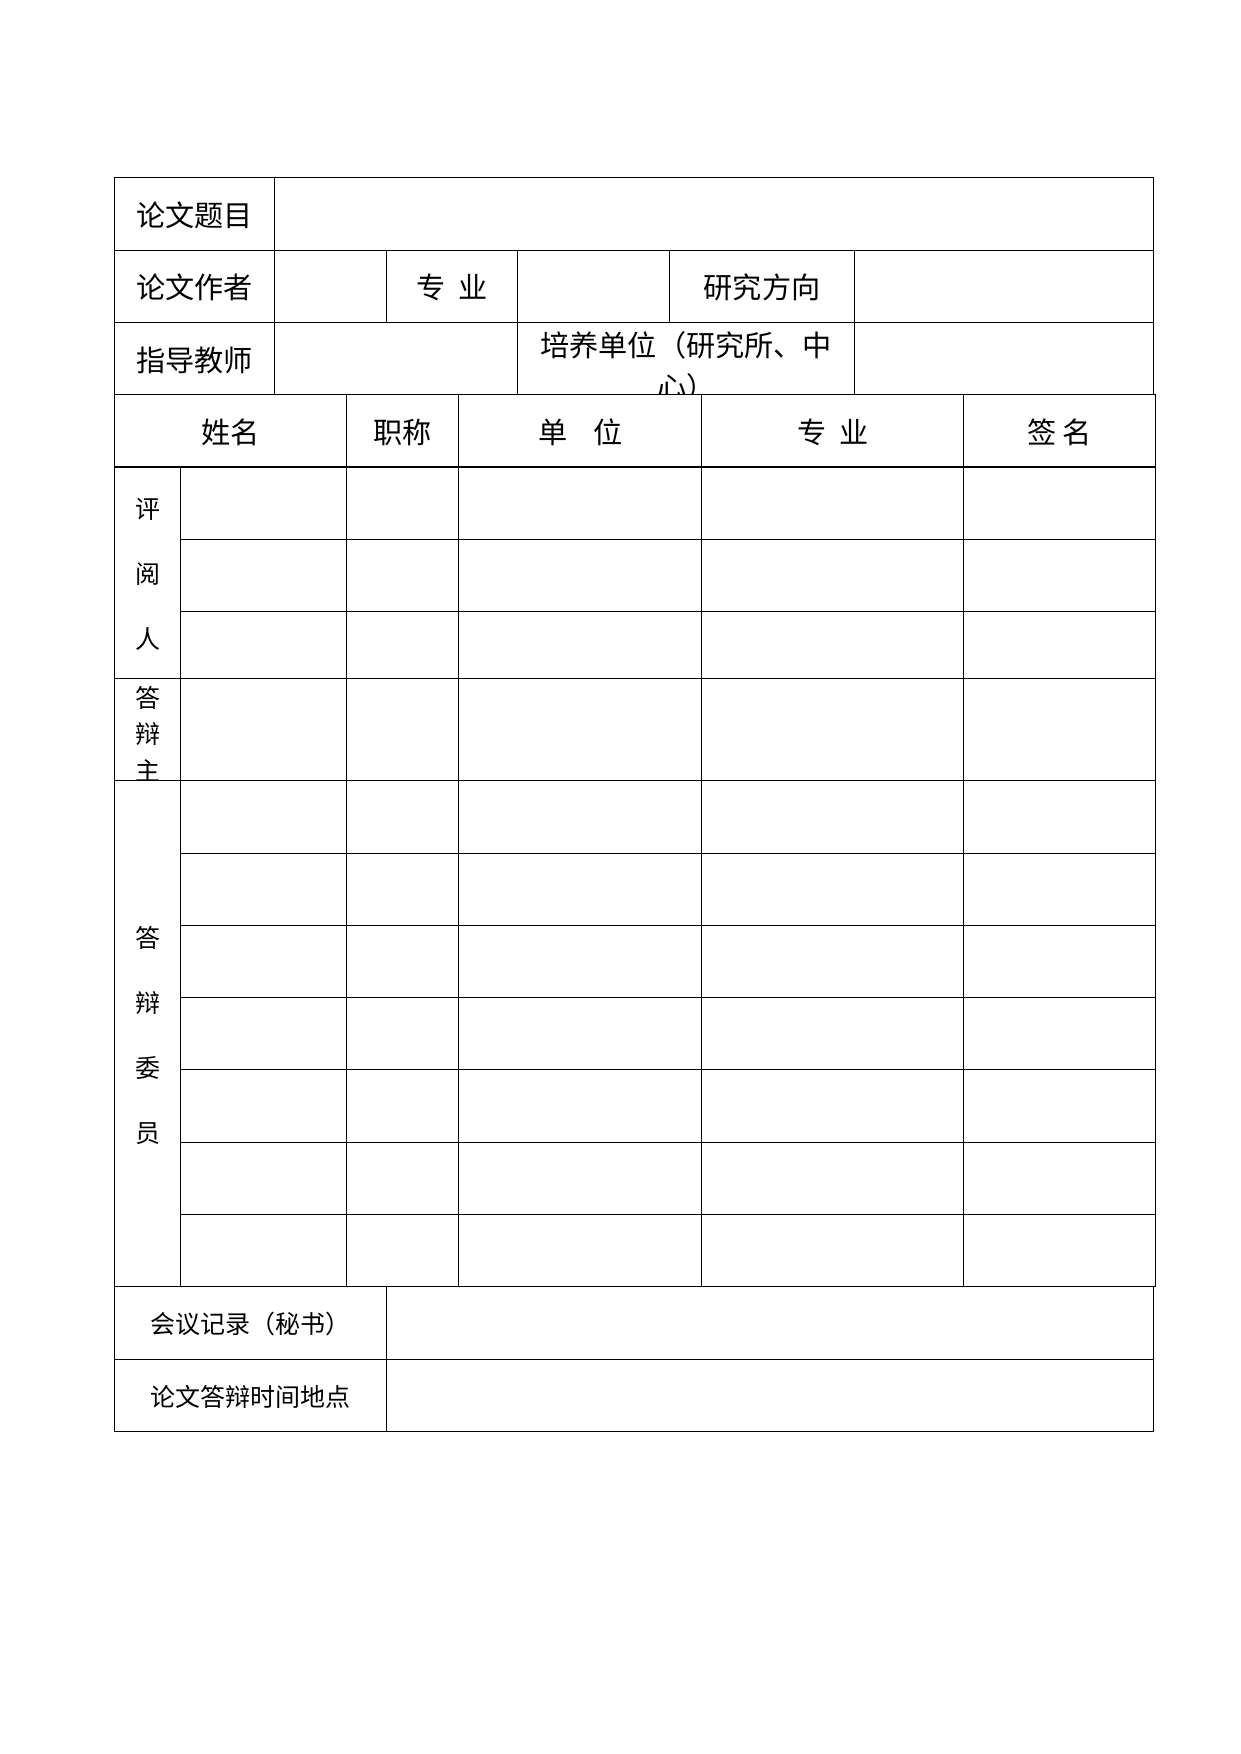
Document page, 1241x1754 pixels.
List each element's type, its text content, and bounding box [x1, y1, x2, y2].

table_cell 会议记录（秘书） [115, 1287, 386, 1358]
table_cell [387, 1287, 1153, 1358]
table_cell [855, 251, 1153, 322]
table_cell 研究方向 [670, 251, 854, 322]
table_cell [181, 854, 346, 925]
table_cell [181, 1215, 346, 1286]
table_cell [347, 1215, 458, 1286]
table_cell [459, 854, 701, 925]
table_cell [347, 854, 458, 925]
table_cell [459, 1215, 701, 1286]
table_cell [964, 998, 1155, 1069]
table_cell [181, 679, 346, 780]
table_cell 培养单位（研究所、中心） [518, 323, 854, 394]
table_cell [181, 1070, 346, 1142]
table_cell [964, 854, 1155, 925]
table_cell [459, 781, 701, 852]
table_cell 答辩 主席 [115, 679, 180, 780]
table_header 论文题目 [115, 178, 274, 249]
table_cell 论文答辩时间地点 [115, 1360, 386, 1431]
table_cell [702, 468, 963, 539]
table_cell [181, 540, 346, 611]
table_cell [181, 612, 346, 678]
table_cell [964, 612, 1155, 678]
table_cell [347, 1070, 458, 1142]
table_cell [702, 854, 963, 925]
table_cell [347, 1143, 458, 1214]
table_cell [387, 1360, 1153, 1431]
table_cell [702, 612, 963, 678]
table_cell [347, 540, 458, 611]
table_cell [347, 612, 458, 678]
table_cell [347, 998, 458, 1069]
table_cell [855, 323, 1153, 394]
table_cell [964, 1215, 1155, 1286]
table_cell [459, 468, 701, 539]
table_cell 专 业 [702, 395, 963, 466]
table_cell [347, 468, 458, 539]
table_cell 姓名 [115, 395, 346, 466]
table_cell [702, 781, 963, 852]
table_cell [275, 251, 386, 322]
table_cell [181, 926, 346, 997]
table_cell [347, 679, 458, 780]
table_cell [181, 998, 346, 1069]
table_cell [459, 612, 701, 678]
table_cell [702, 1215, 963, 1286]
table_cell [181, 468, 346, 539]
table_cell [347, 781, 458, 852]
table_cell [181, 781, 346, 852]
table_cell 答 辩 委 员 [115, 781, 180, 1286]
table_cell [702, 926, 963, 997]
table_cell [702, 1143, 963, 1214]
table_cell 职称 [347, 395, 458, 466]
table_cell [702, 1070, 963, 1142]
table_cell [459, 926, 701, 997]
table_cell 单 位 [459, 395, 701, 466]
table_cell 评 阅 人 [115, 468, 180, 678]
table_cell [459, 998, 701, 1069]
table_cell [518, 251, 669, 322]
table_cell [275, 323, 517, 394]
table_cell [181, 1143, 346, 1214]
table_cell [702, 998, 963, 1069]
table_cell 专 业 [387, 251, 517, 322]
table_cell [964, 679, 1155, 780]
table_cell [964, 926, 1155, 997]
table_cell [459, 679, 701, 780]
table_cell [964, 468, 1155, 539]
table_cell [964, 781, 1155, 852]
table_cell [702, 679, 963, 780]
table_cell [702, 540, 963, 611]
table_cell [459, 1143, 701, 1214]
table_cell [964, 540, 1155, 611]
table_cell 论文作者 [115, 251, 274, 322]
table_header [275, 178, 1153, 249]
table_cell [964, 1143, 1155, 1214]
table_cell 签 名 [964, 395, 1155, 466]
table_cell [459, 1070, 701, 1142]
table_cell [459, 540, 701, 611]
table_cell 指导教师 [115, 323, 274, 394]
table_cell [347, 926, 458, 997]
table_cell [964, 1070, 1155, 1142]
